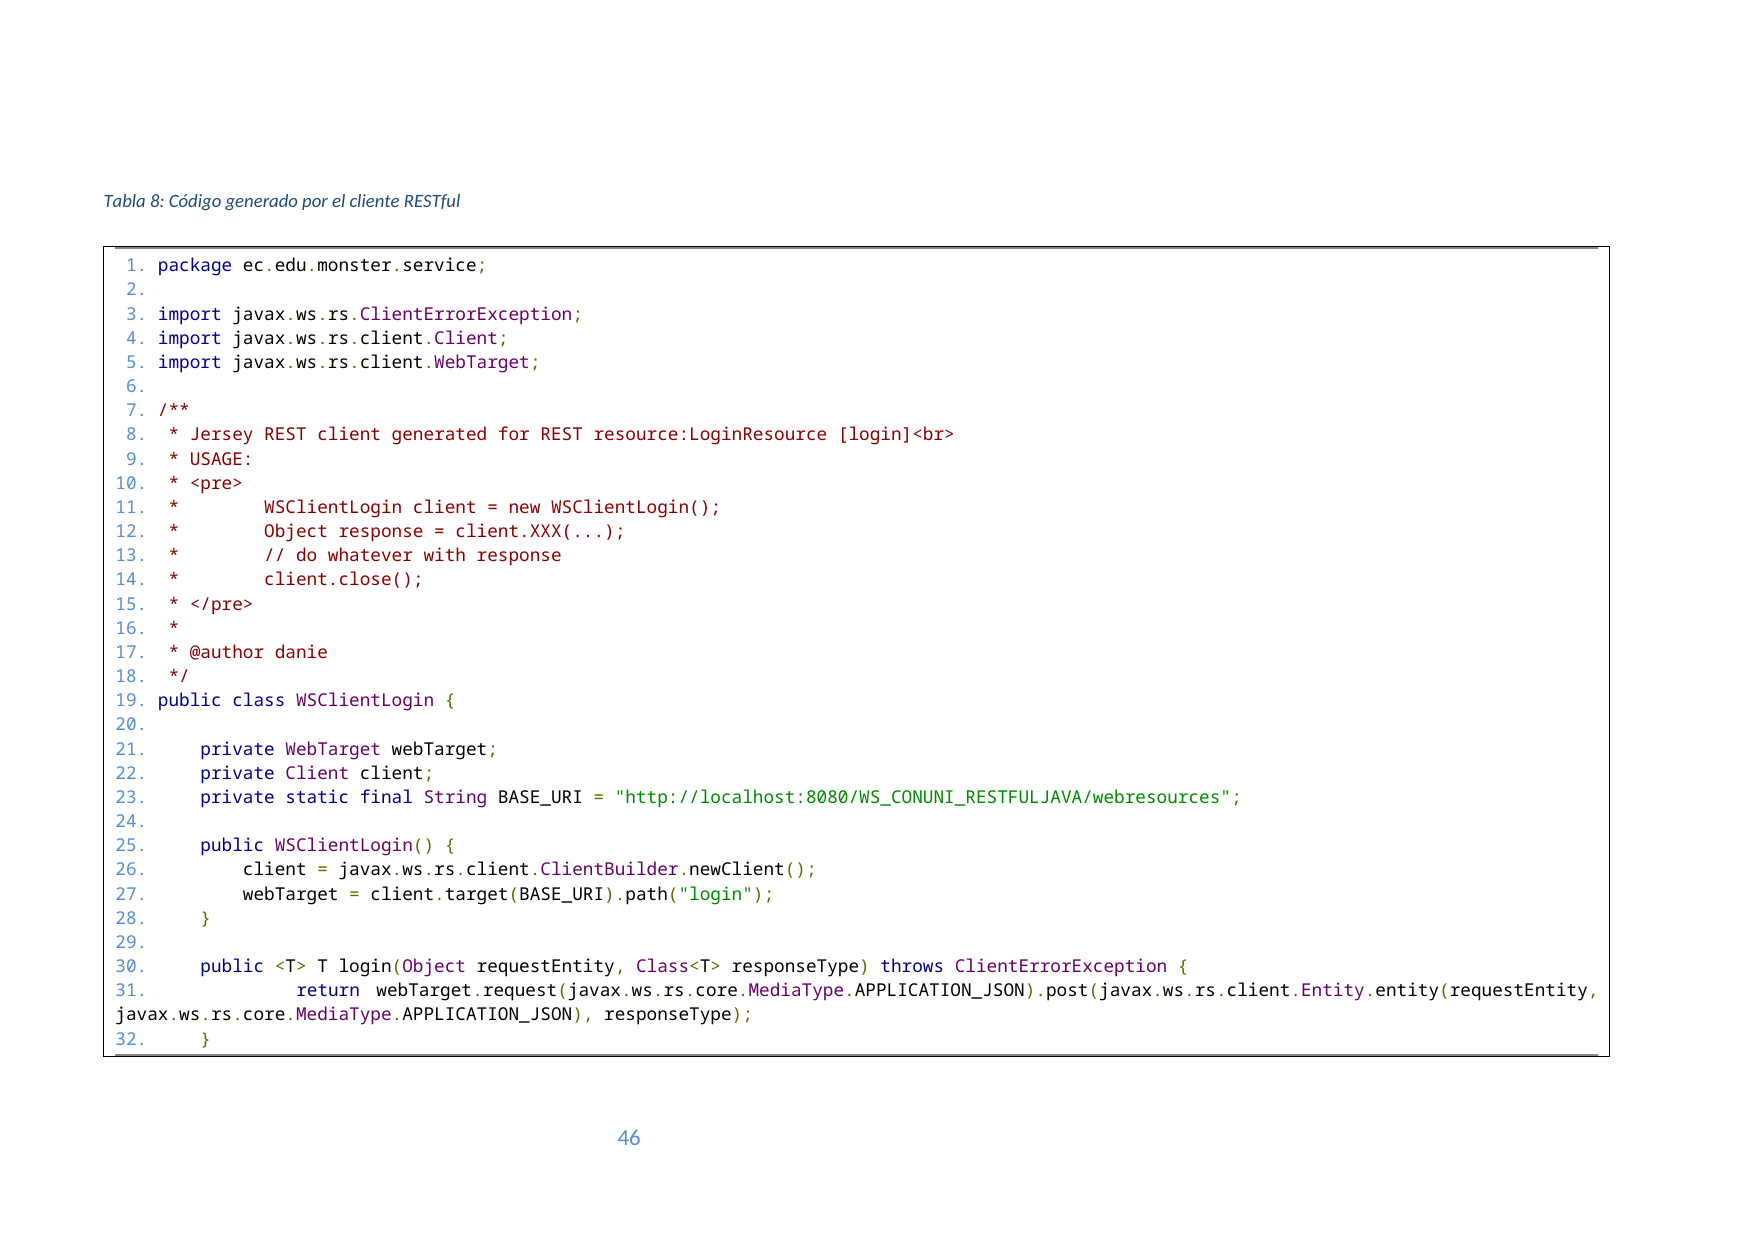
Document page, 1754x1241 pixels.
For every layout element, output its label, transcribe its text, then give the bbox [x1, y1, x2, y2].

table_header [104, 247, 1609, 1056]
text Tabla 8: Código generado por el cliente RESTful [103, 190, 1621, 213]
